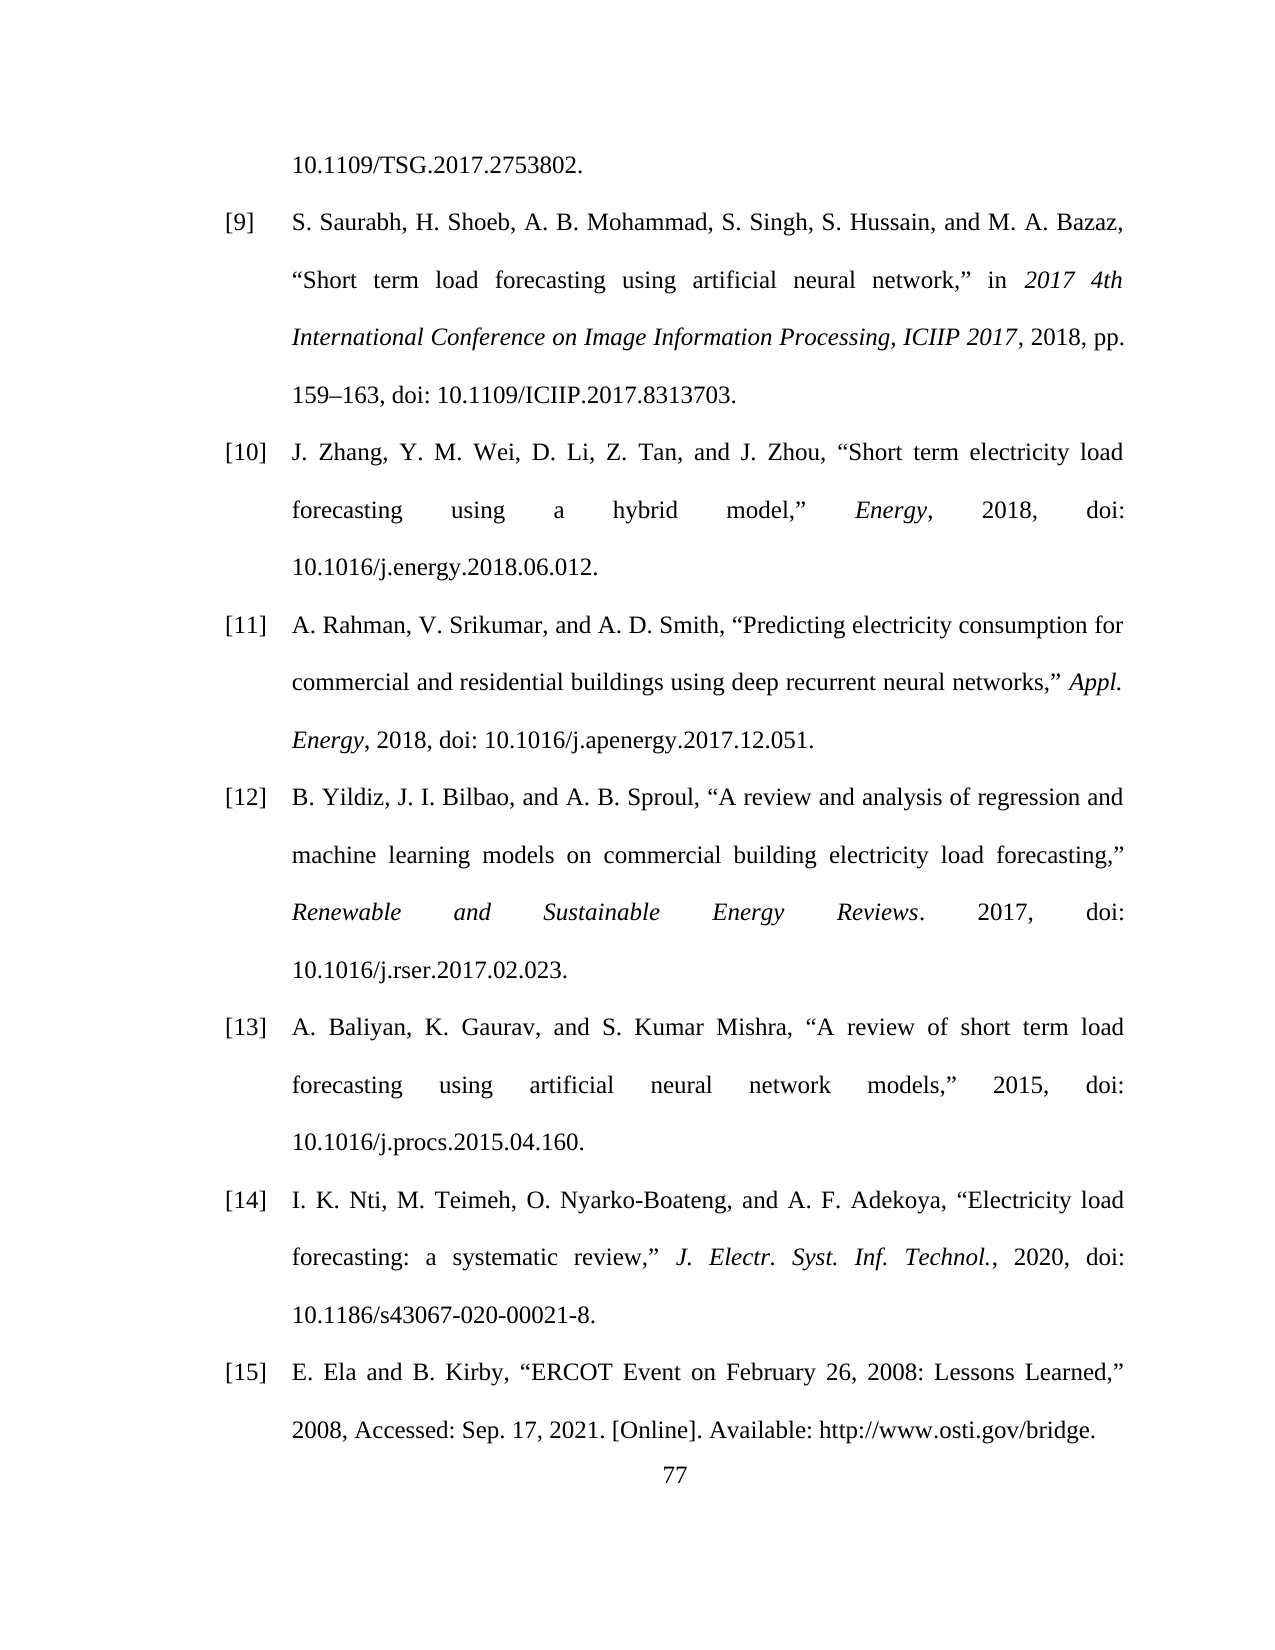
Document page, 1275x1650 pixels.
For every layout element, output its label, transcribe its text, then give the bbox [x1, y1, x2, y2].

text [13] A. Baliyan, K. Gaurav, and S. Kumar Mishra, “A review of short term load forecasting using artificial neural network models,” 2015, doi: 10.1016/j.procs.2015.04.160. [225, 1012, 1125, 1156]
text [9] S. Saurabh, H. Shoeb, A. B. Mohammad, S. Singh, S. Hussain, and M. A. Bazaz, “Short term load forecasting using artificial neural network,” in 2017 4th International Conference on Image Information Processing, ICIIP 2017, 2018, pp. 159–163, doi: 10.1109/ICIIP.2017.8313703. [225, 207, 1125, 409]
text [225, 150, 1125, 179]
text [11] A. Rahman, V. Srikumar, and A. D. Smith, “Predicting electricity consumption for commercial and residential buildings using deep recurrent neural networks,” Appl. Energy, 2018, doi: 10.1016/j.apenergy.2017.12.051. [225, 610, 1125, 754]
text [14] I. K. Nti, M. Teimeh, O. Nyarko-Boateng, and A. F. Adekoya, “Electricity load forecasting: a systematic review,” J. Electr. Syst. Inf. Technol., 2020, doi: 10.1186/s43067-020-00021-8. [225, 1185, 1125, 1329]
text [15] E. Ela and B. Kirby, “ERCOT Event on February 26, 2008: Lessons Learned,” 2008, Accessed: Sep. 17, 2021. [Online]. Available: http://www.osti.gov/bridge. [225, 1357, 1125, 1444]
text [12] B. Yildiz, J. I. Bilbao, and A. B. Sproul, “A review and analysis of regression and machine learning models on commercial building electricity load forecasting,” Renewable and Sustainable Energy Reviews. 2017, doi: 10.1016/j.rser.2017.02.023. [225, 782, 1125, 984]
text [10] J. Zhang, Y. M. Wei, D. Li, Z. Tan, and J. Zhou, “Short term electricity load forecasting using a hybrid model,” Energy, 2018, doi: 10.1016/j.energy.2018.06.012. [225, 437, 1125, 581]
